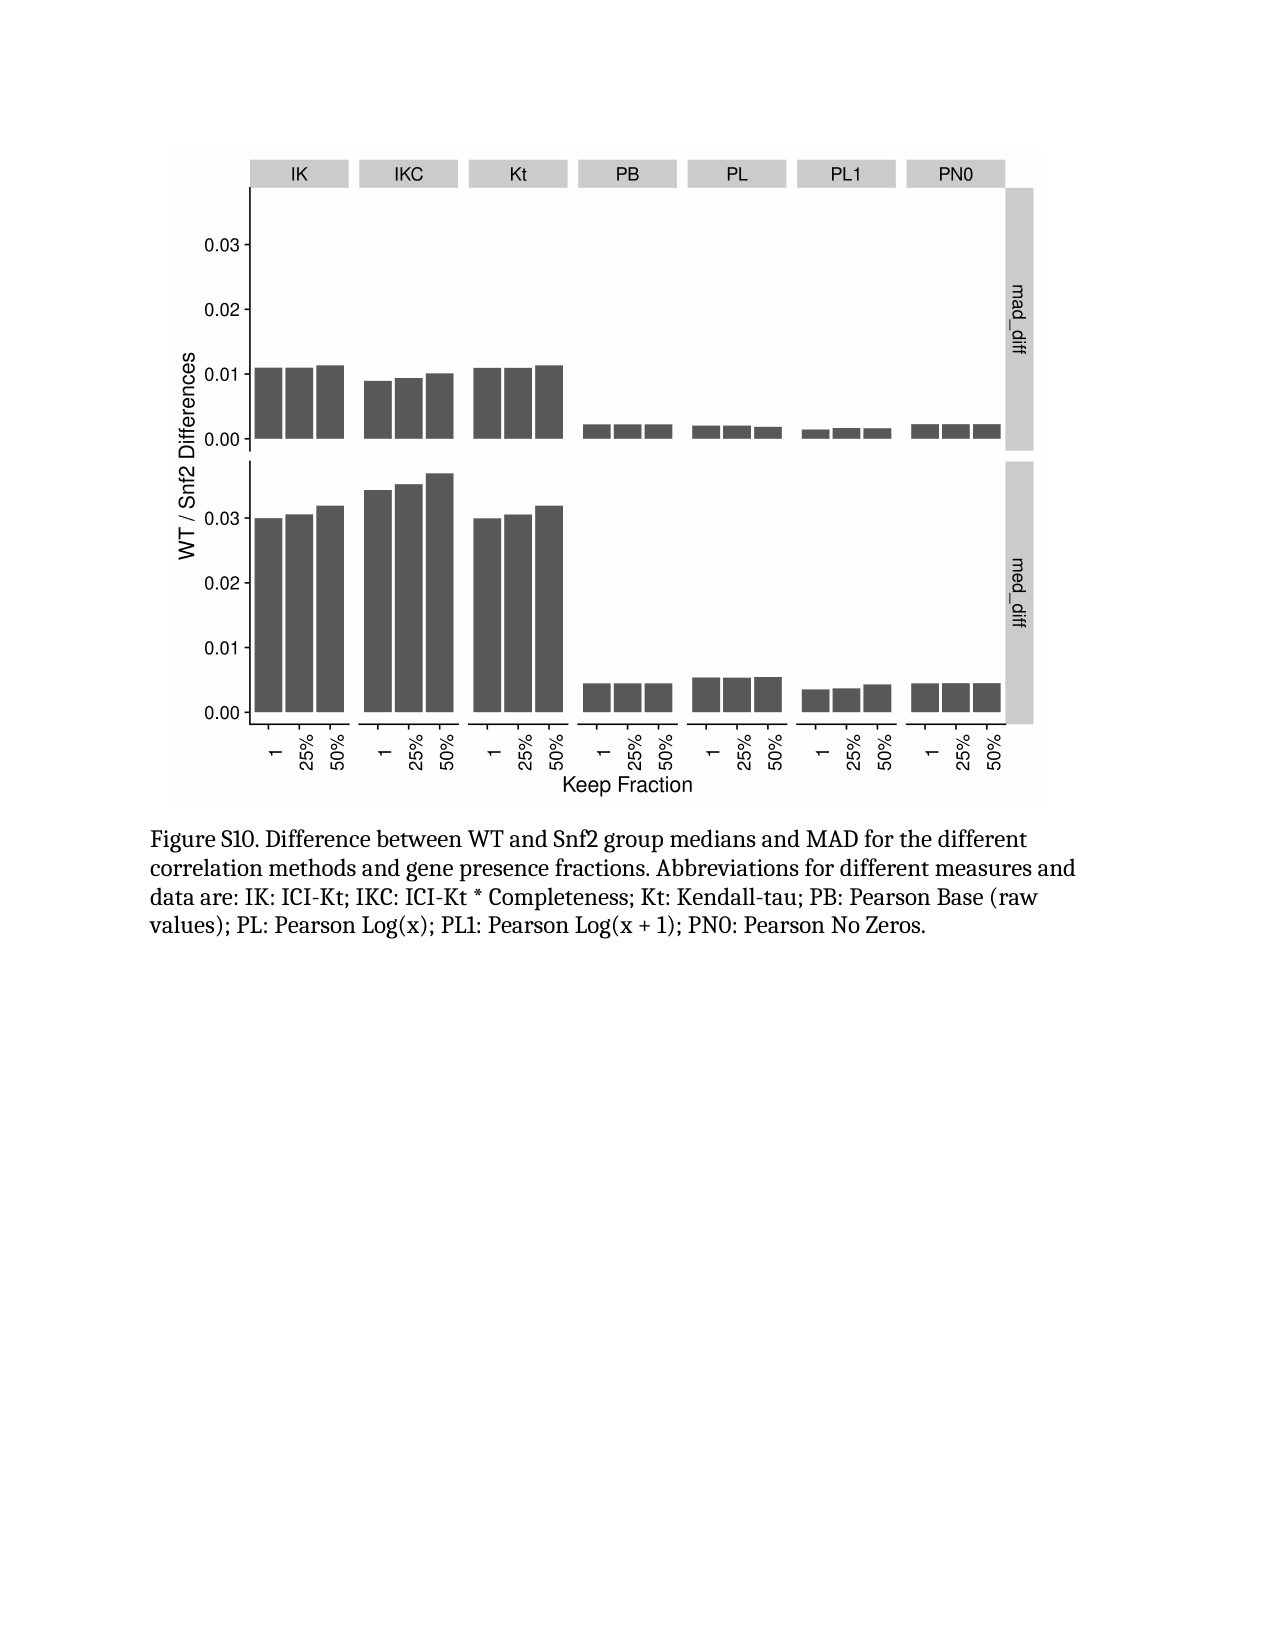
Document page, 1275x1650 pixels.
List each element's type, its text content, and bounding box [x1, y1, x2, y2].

picture [168, 150, 1044, 807]
text Figure S10. Difference between WT and Snf2 group medians and MAD for the different correlation methods and gene presence fractions. Abbreviations for different measures and data are: IK: ICI-Kt; IKC: ICI-Kt * Completeness; Kt: Kendall-tau; PB: Pearson Base (raw values); PL: Pearson Log(x); PL1: Pearson Log(x + 1); PN0: Pearson No Zeros. [150, 825, 1125, 940]
